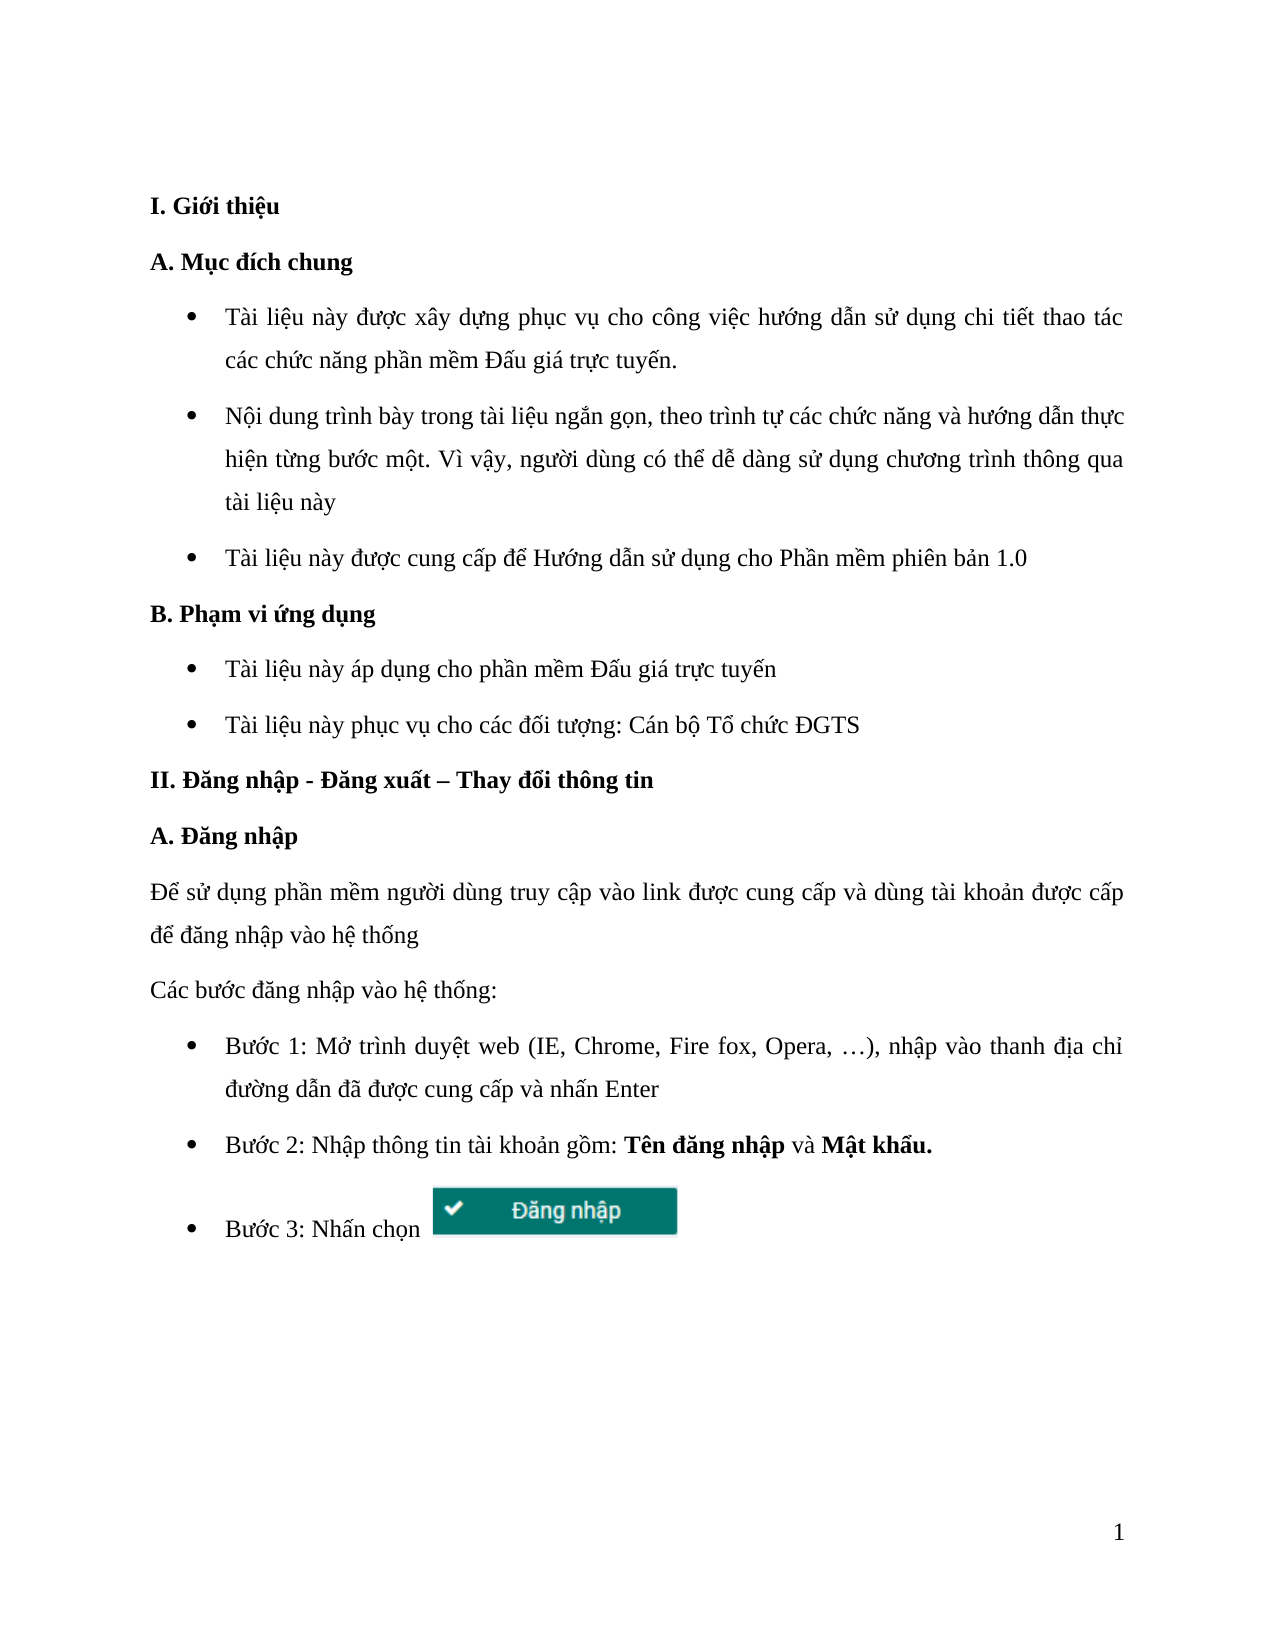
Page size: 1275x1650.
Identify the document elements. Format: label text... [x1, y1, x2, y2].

text Các bước đăng nhập vào hệ thống: [150, 976, 1125, 1004]
subtitle Giới thiệu [150, 191, 1125, 220]
text Bước 2: Nhập thông tin tài khoản gồm: Tên đăng nhập và Mật khẩu. [187, 1130, 1125, 1159]
subtitle Mục đích chung [150, 247, 1125, 276]
text Tài liệu này áp dụng cho phần mềm Đấu giá trực tuyến [187, 654, 1125, 683]
text Bước 1: Mở trình duyệt web (IE, Chrome, Fire fox, Opera, …), nhập vào thanh địa chỉ đường dẫn đã được cung cấp và nhấn Enter [187, 1031, 1125, 1103]
text Bước 3: Nhấn chọn [187, 1186, 1125, 1243]
subtitle Đăng nhập - Đăng xuất – Thay đổi thông tin [150, 766, 1125, 794]
picture [432, 1185, 679, 1238]
text Nội dung trình bày trong tài liệu ngắn gọn, theo trình tự các chức năng và hướng dẫn thực hiện từng bước một. Vì vậy, người dùng có thể dễ dàng sử dụng chương trình thông qua tài liệu này [187, 401, 1125, 516]
text Tài liệu này được cung cấp để Hướng dẫn sử dụng cho Phần mềm phiên bản 1.0 [187, 543, 1125, 572]
text Tài liệu này phục vụ cho các đối tượng: Cán bộ Tổ chức ĐGTS [187, 710, 1125, 739]
subtitle Đăng nhập [150, 821, 1125, 850]
text Để sử dụng phần mềm người dùng truy cập vào link được cung cấp và dùng tài khoản được cấp để đăng nhập vào hệ thống [150, 877, 1125, 949]
subtitle Phạm vi ứng dụng [150, 599, 1125, 627]
text Tài liệu này được xây dựng phục vụ cho công việc hướng dẫn sử dụng chi tiết thao tác các chức năng phần mềm Đấu giá trực tuyến. [187, 302, 1125, 374]
